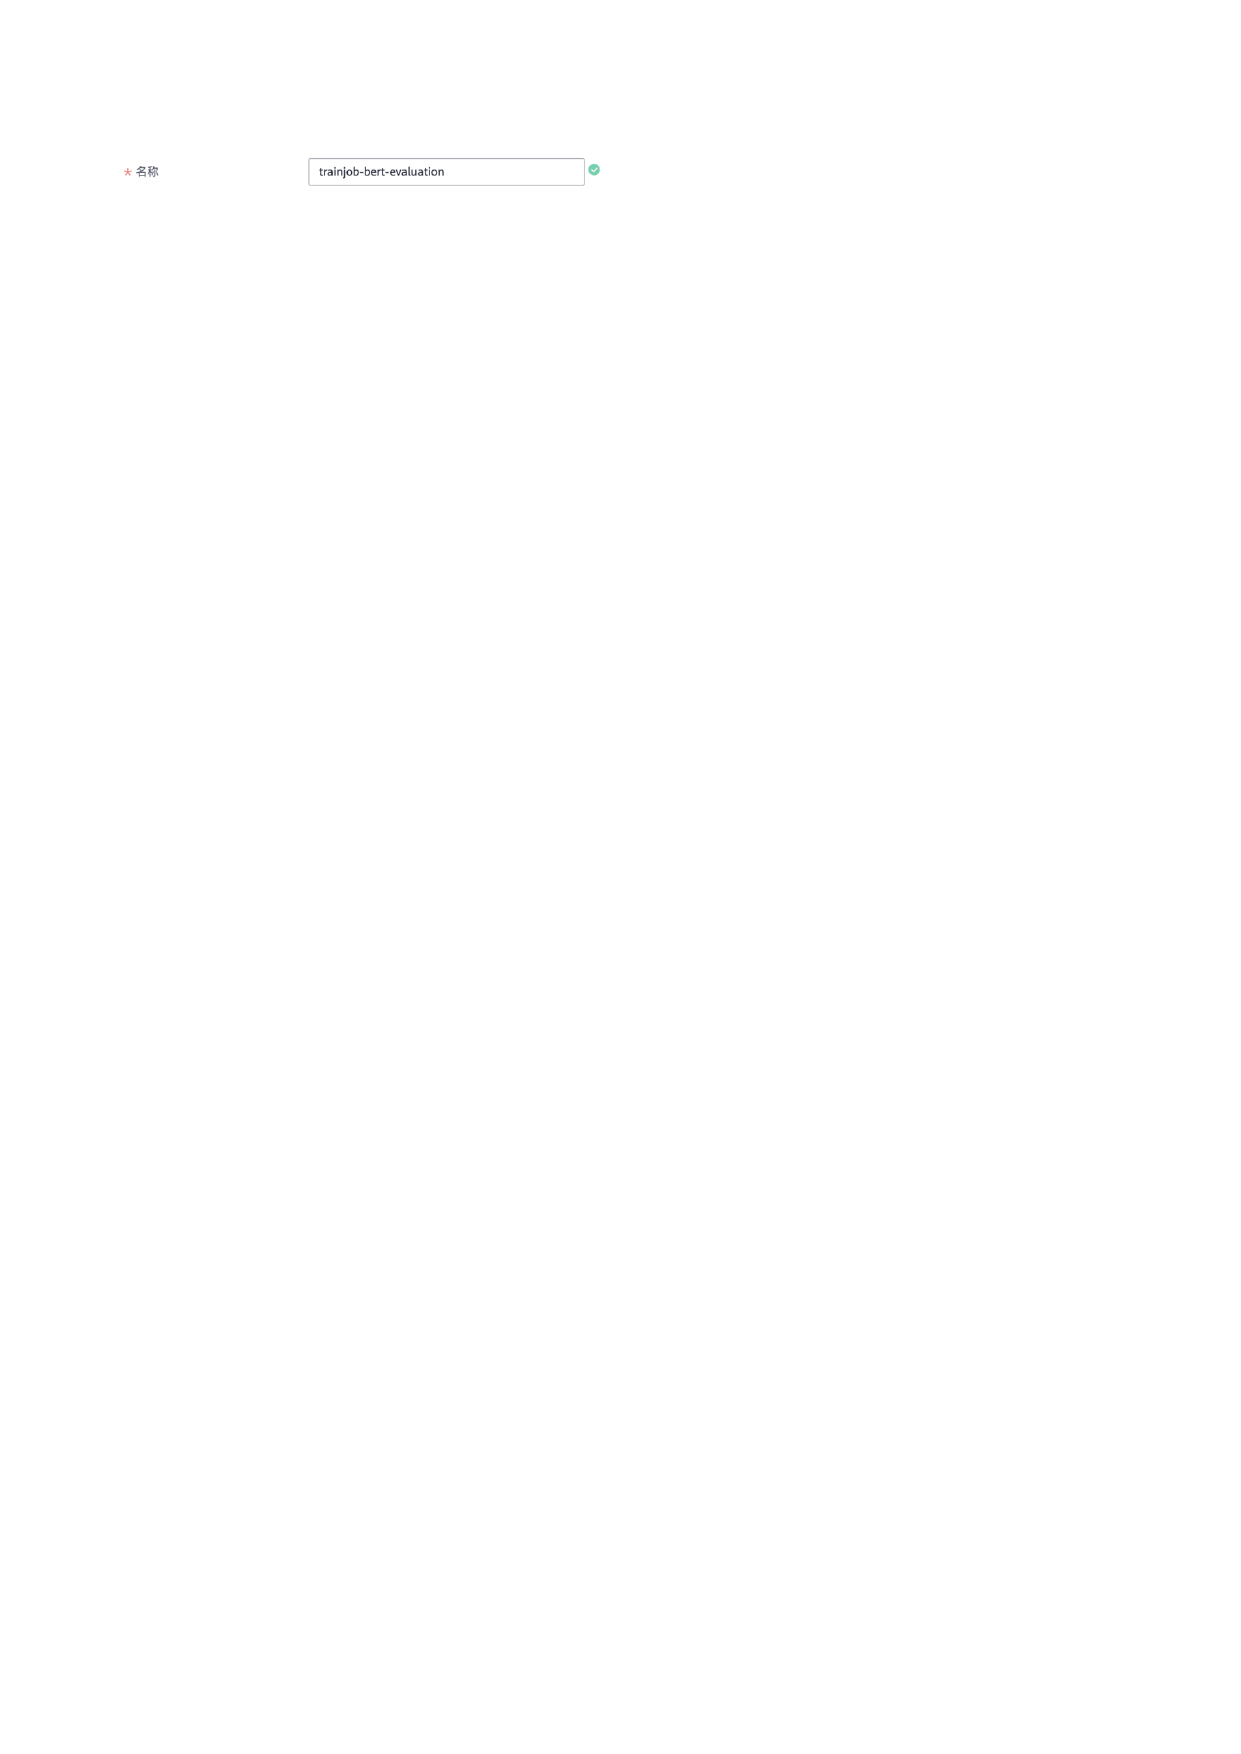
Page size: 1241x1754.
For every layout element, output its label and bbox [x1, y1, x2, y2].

picture [118, 146, 619, 199]
